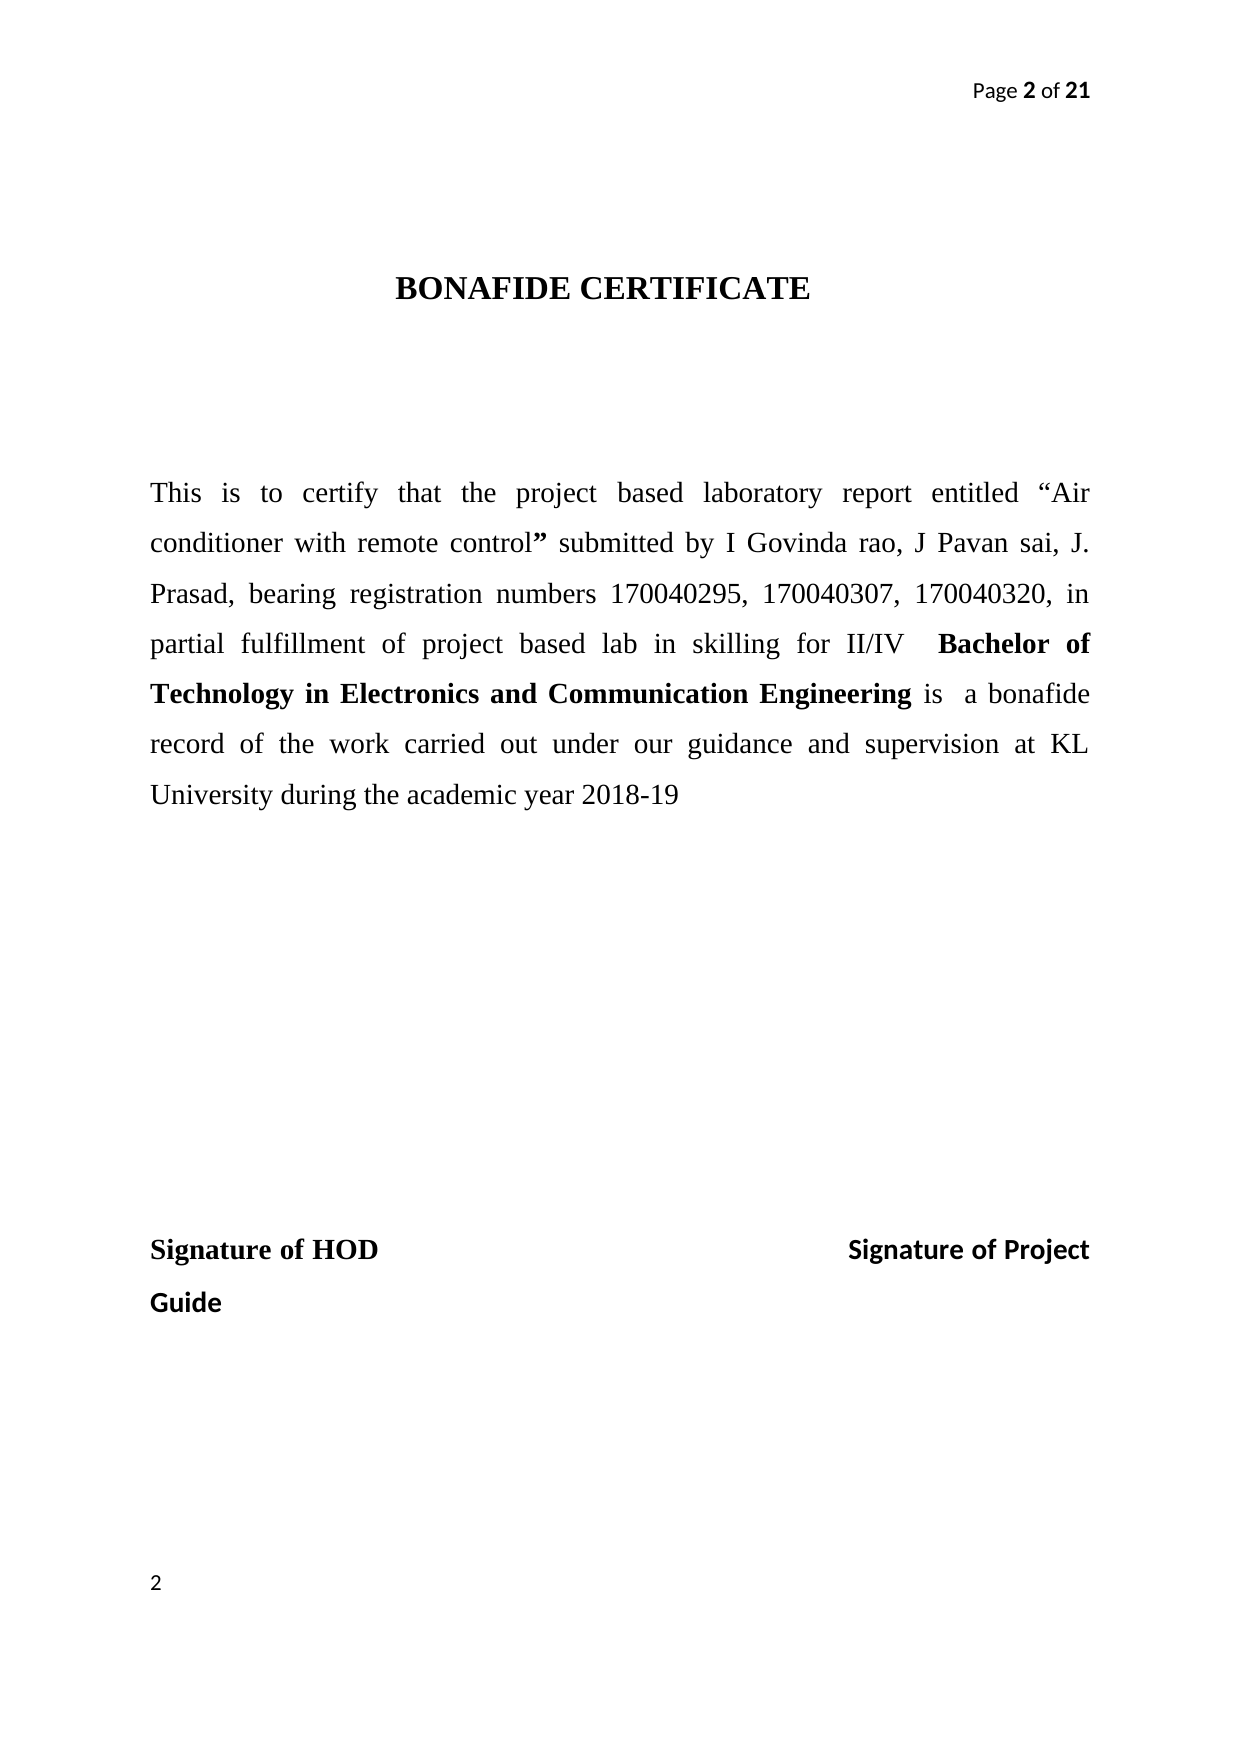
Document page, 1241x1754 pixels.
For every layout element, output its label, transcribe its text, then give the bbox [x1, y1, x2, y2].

text Signature of HOD Signature of Project Guide [150, 1185, 1090, 1320]
text This is to certify that the project based laboratory report entitled “Air conditioner with remote control” submitted by I Govinda rao, J Pavan sai, J. Prasad, bearing registration numbers 170040295, 170040307, 170040320, in partial fulfillment of project based lab in skilling for II/IV Bachelor of Technology in Electronics and Communication Engineering is a bonafide record of the work carried out under our guidance and supervision at KL University during the academic year 2018-19 [150, 475, 1090, 811]
text BONAFIDE CERTIFICATE [150, 268, 1090, 306]
